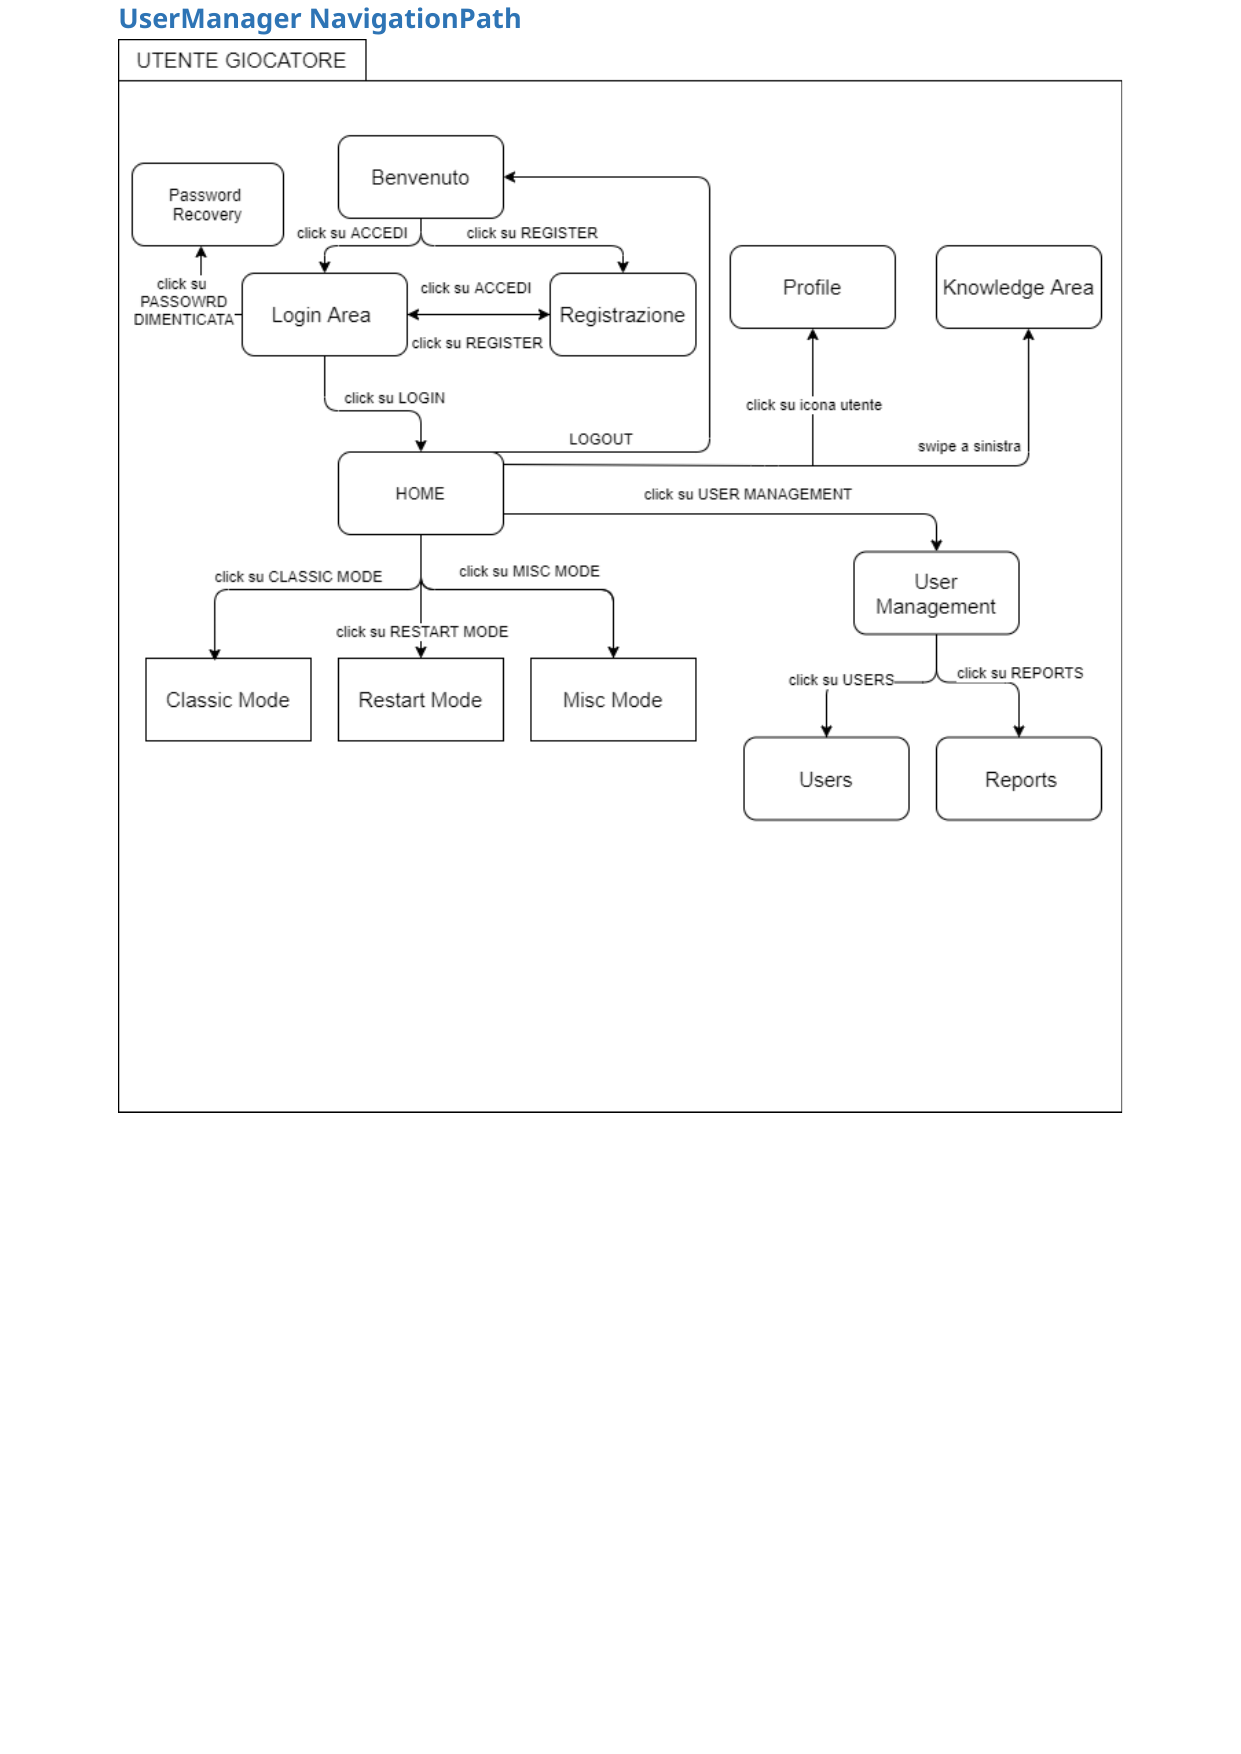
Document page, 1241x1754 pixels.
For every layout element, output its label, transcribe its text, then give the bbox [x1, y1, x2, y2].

subtitle UserManager NavigationPath [118, 0, 1122, 37]
picture [118, 39, 1123, 1113]
